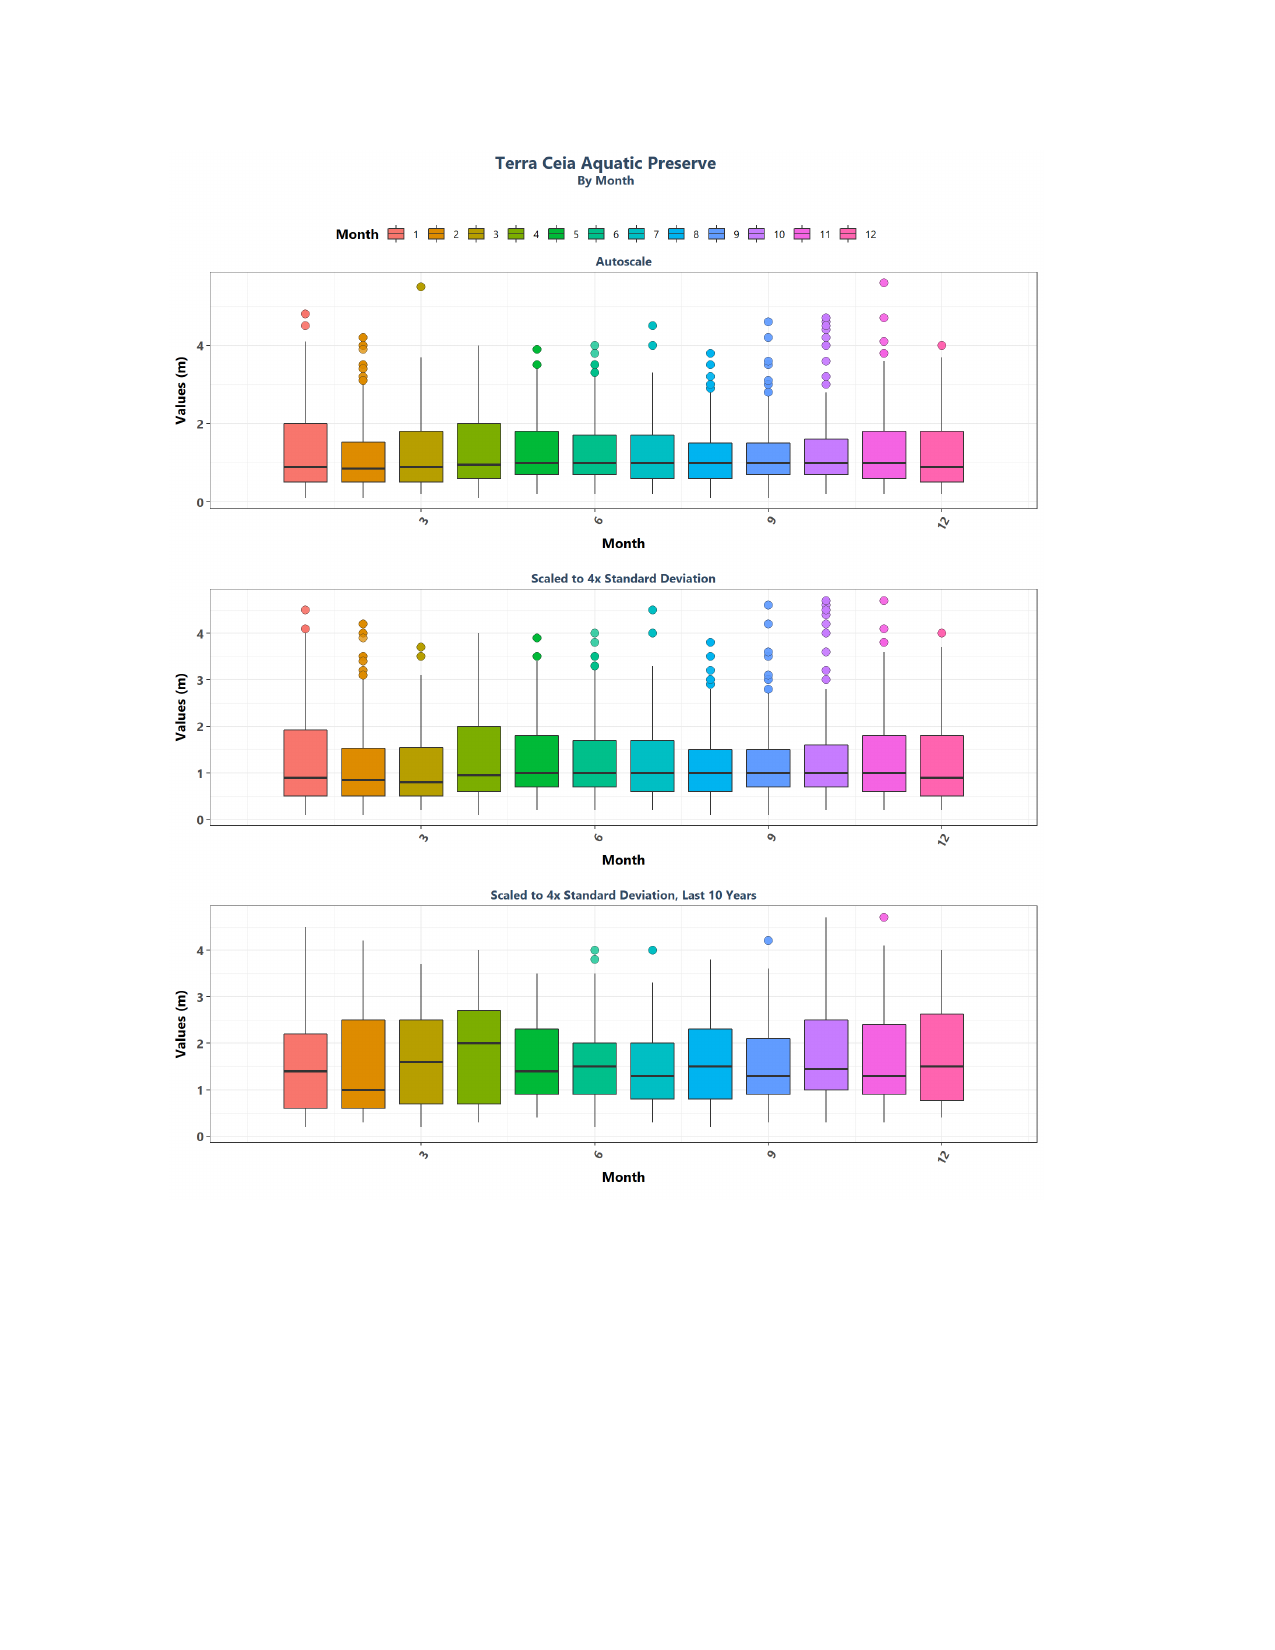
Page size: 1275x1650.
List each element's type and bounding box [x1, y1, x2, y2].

picture [168, 150, 1044, 1200]
